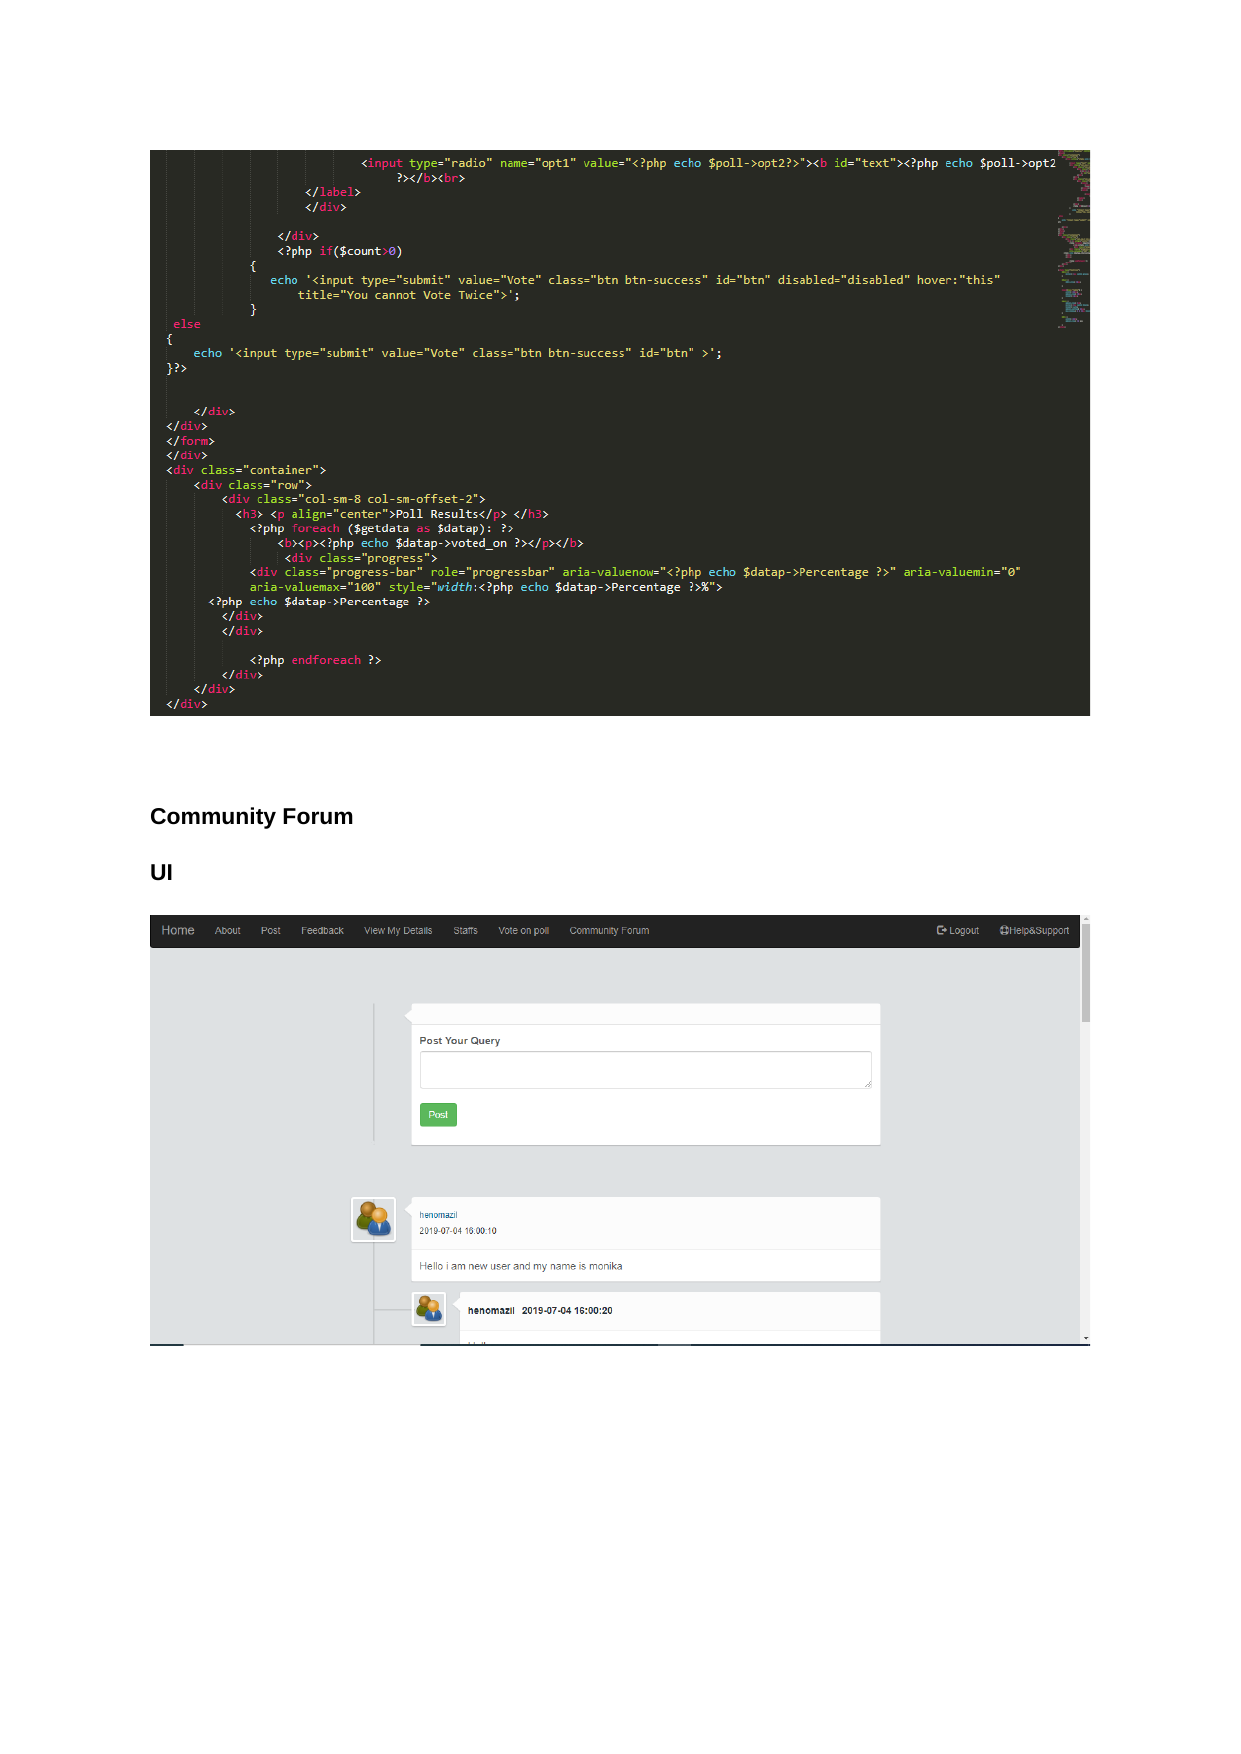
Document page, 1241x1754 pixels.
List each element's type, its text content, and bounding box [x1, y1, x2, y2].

picture [150, 915, 1091, 1346]
text Community Forum [150, 803, 1090, 829]
picture [150, 150, 1091, 716]
text UI [150, 859, 1090, 885]
